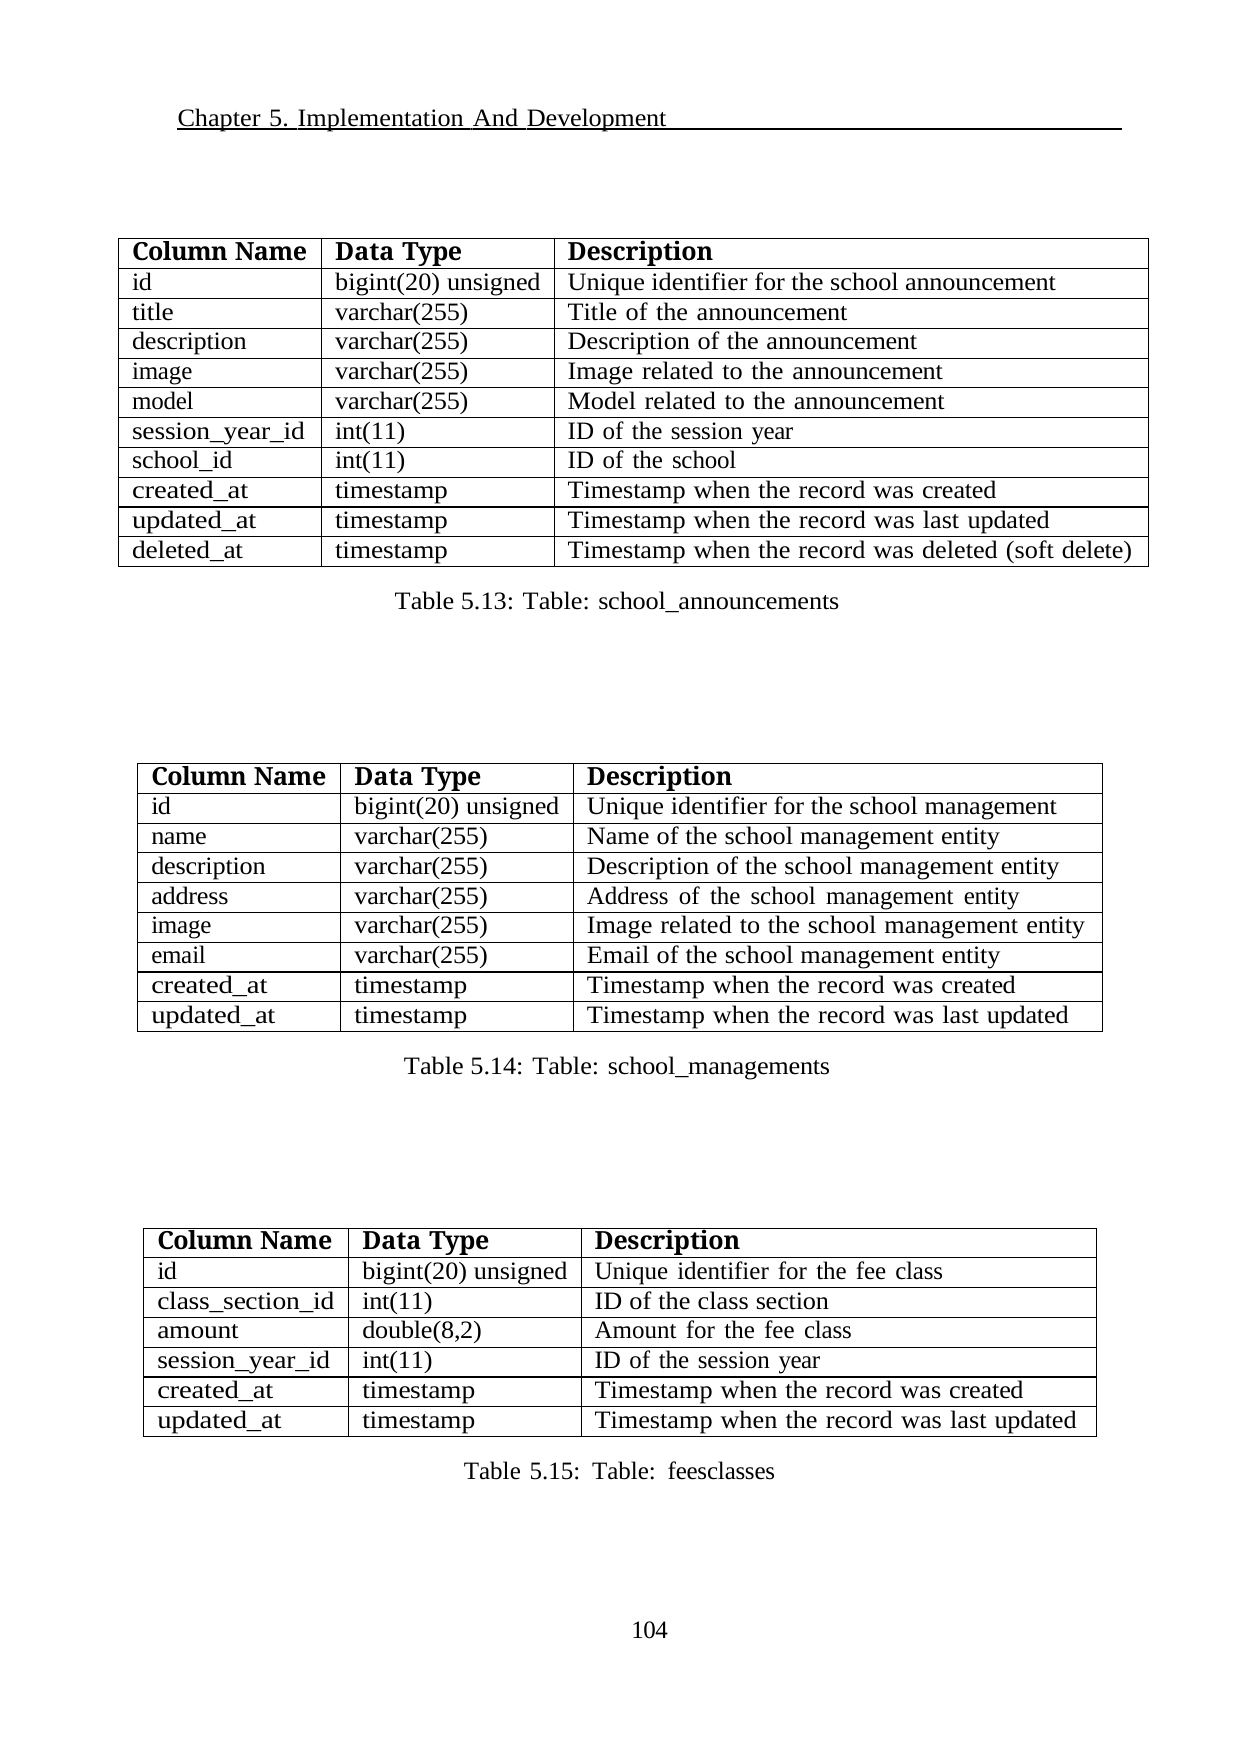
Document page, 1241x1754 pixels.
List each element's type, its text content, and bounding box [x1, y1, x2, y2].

table_cell Timestamp when the record was last updated [555, 508, 1148, 536]
table_cell created_at [119, 478, 321, 506]
text Table 5.14: Table: school_managements [404, 1051, 1226, 1080]
table_cell Timestamp when the record was last updated [574, 1002, 1102, 1031]
table_cell id [138, 794, 340, 822]
table_cell Image related to the school management entity [574, 913, 1102, 942]
table_cell name [138, 824, 340, 852]
table_cell varchar(255) [341, 913, 573, 942]
table_cell int(11) [349, 1348, 581, 1376]
text Table 5.15: Table: feesclasses [464, 1456, 1226, 1485]
table_cell int(11) [322, 448, 554, 477]
table_cell Amount for the fee class [582, 1318, 1096, 1347]
table_cell timestamp [349, 1378, 581, 1406]
table_cell created_at [144, 1378, 348, 1406]
table_cell Timestamp when the record was created [555, 478, 1148, 506]
table_cell timestamp [341, 973, 573, 1001]
table_cell class_section_id [144, 1288, 348, 1317]
table_cell Timestamp when the record was last updated [582, 1407, 1096, 1436]
table_cell school_id [119, 448, 321, 477]
table_cell varchar(255) [322, 329, 554, 357]
table_cell Email of the school management entity [574, 943, 1102, 971]
table_cell Image related to the announcement [555, 359, 1148, 387]
table_cell ID of the class section [582, 1288, 1096, 1317]
table_cell Timestamp when the record was created [574, 973, 1102, 1001]
table_header Description [574, 764, 1102, 793]
table_cell timestamp [322, 537, 554, 566]
table_cell Unique identifier for the school announcement [555, 269, 1148, 298]
text Table 5.13: Table: school_announcements [394, 586, 1226, 615]
table_cell varchar(255) [341, 824, 573, 852]
table_cell created_at [138, 973, 340, 1001]
table_cell email [138, 943, 340, 971]
table_cell varchar(255) [322, 359, 554, 387]
table_cell ID of the session year [582, 1348, 1096, 1376]
table_cell timestamp [322, 478, 554, 506]
table_cell model [119, 388, 321, 417]
table_cell id [119, 269, 321, 298]
table_cell Description of the school management entity [574, 853, 1102, 882]
table_header Description [555, 239, 1148, 268]
table_cell Timestamp when the record was created [582, 1378, 1096, 1406]
table_cell double(8,2) [349, 1318, 581, 1347]
table_cell bigint(20) unsigned [341, 794, 573, 822]
table_cell int(11) [322, 418, 554, 447]
table_cell varchar(255) [341, 943, 573, 971]
table_cell address [138, 883, 340, 912]
table_cell timestamp [349, 1407, 581, 1436]
table_cell amount [144, 1318, 348, 1347]
table_cell deleted_at [119, 537, 321, 566]
table_cell Model related to the announcement [555, 388, 1148, 417]
table_cell Address of the school management entity [574, 883, 1102, 912]
table_cell Unique identifier for the fee class [582, 1258, 1096, 1287]
table_cell Description of the announcement [555, 329, 1148, 357]
table_cell updated_at [138, 1002, 340, 1031]
table_cell Unique identifier for the school management [574, 794, 1102, 822]
table_header Column Name [138, 764, 340, 793]
table_header Data Type [341, 764, 573, 793]
table_cell description [138, 853, 340, 882]
table_header Column Name [144, 1229, 348, 1257]
table_cell bigint(20) unsigned [322, 269, 554, 298]
table_cell timestamp [341, 1002, 573, 1031]
table_cell bigint(20) unsigned [349, 1258, 581, 1287]
table_cell session_year_id [144, 1348, 348, 1376]
table_cell Name of the school management entity [574, 824, 1102, 852]
table_header Data Type [349, 1229, 581, 1257]
table_cell ID of the session year [555, 418, 1148, 447]
table_cell varchar(255) [322, 388, 554, 417]
table_cell varchar(255) [341, 883, 573, 912]
table_cell session_year_id [119, 418, 321, 447]
table_cell description [119, 329, 321, 357]
table_cell timestamp [322, 508, 554, 536]
table_cell image [119, 359, 321, 387]
table_cell int(11) [349, 1288, 581, 1317]
table_cell varchar(255) [341, 853, 573, 882]
table_header Data Type [322, 239, 554, 268]
table_cell title [119, 299, 321, 328]
table_cell Title of the announcement [555, 299, 1148, 328]
table_cell ID of the school [555, 448, 1148, 477]
table_cell id [144, 1258, 348, 1287]
table_header Column Name [119, 239, 321, 268]
table_header Description [582, 1229, 1096, 1257]
table_cell image [138, 913, 340, 942]
table_cell updated_at [144, 1407, 348, 1436]
table_cell varchar(255) [322, 299, 554, 328]
table_cell updated_at [119, 508, 321, 536]
table_cell Timestamp when the record was deleted (soft delete) [555, 537, 1148, 566]
